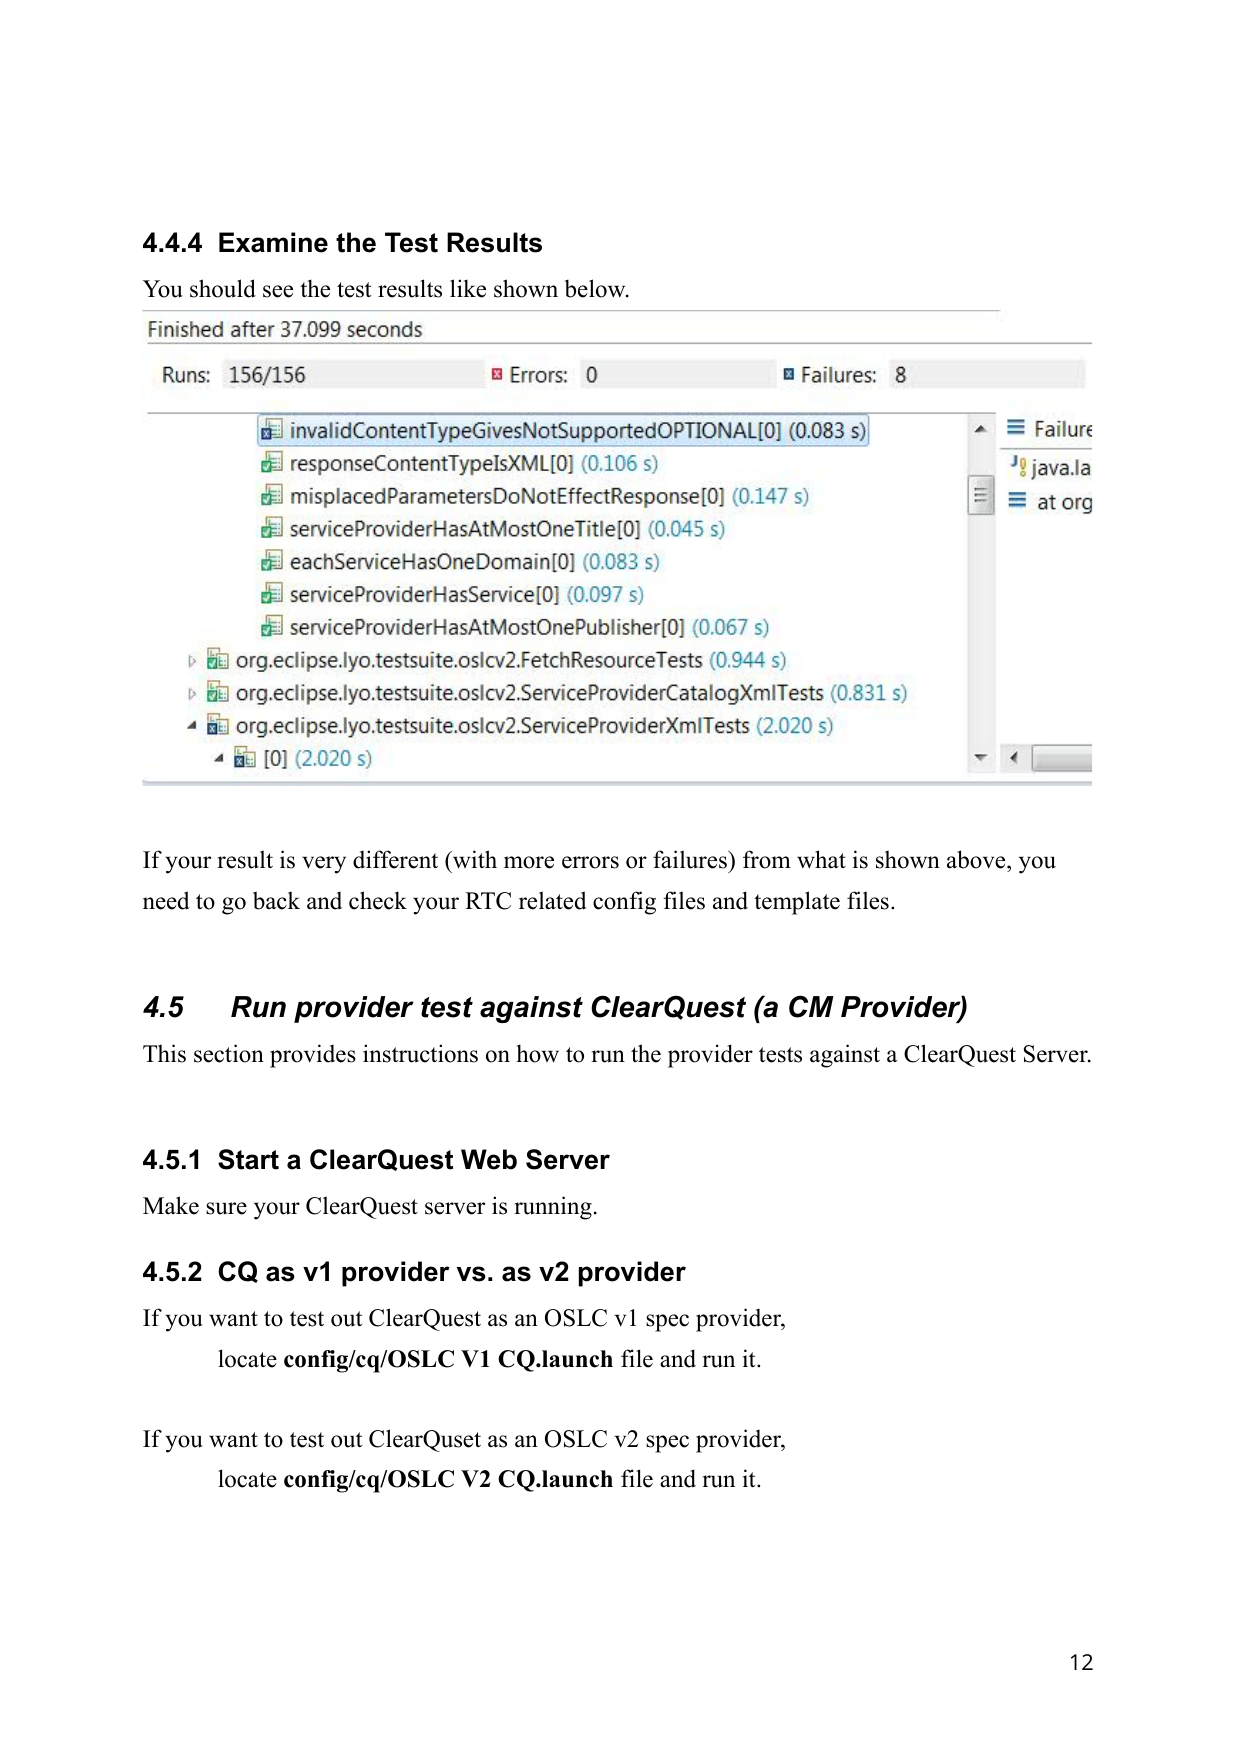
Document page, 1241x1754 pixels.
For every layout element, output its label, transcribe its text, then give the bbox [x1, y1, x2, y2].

text locate config/cq/OSLC V2 CQ.launch file and run it. [142, 1461, 1094, 1498]
subtitle Start a ClearQuest Web Server [142, 1141, 1094, 1178]
picture [142, 310, 1093, 786]
text If your result is very different (with more errors or failures) from what is shown above, you need to go back and check your RTC related config files and template files. [142, 841, 1094, 920]
text You should see the test results like shown below. [142, 270, 1094, 308]
subtitle CQ as v1 provider vs. as v2 provider [142, 1253, 1094, 1290]
text This section provides instructions on how to run the provider tests against a ClearQuest Server. [142, 1035, 1094, 1073]
text Make sure your ClearQuest server is running. [142, 1188, 1094, 1225]
text locate config/cq/OSLC V1 CQ.launch file and run it. [142, 1340, 1094, 1377]
subtitle Examine the Test Results [142, 223, 1094, 261]
text If you want to test out ClearQuset as an OSLC v2 spec provider, [142, 1420, 1094, 1458]
subtitle Run provider test against ClearQuest (a CM Provider) [142, 988, 1094, 1026]
text If you want to test out ClearQuest as an OSLC v1 spec provider, [142, 1300, 1094, 1337]
